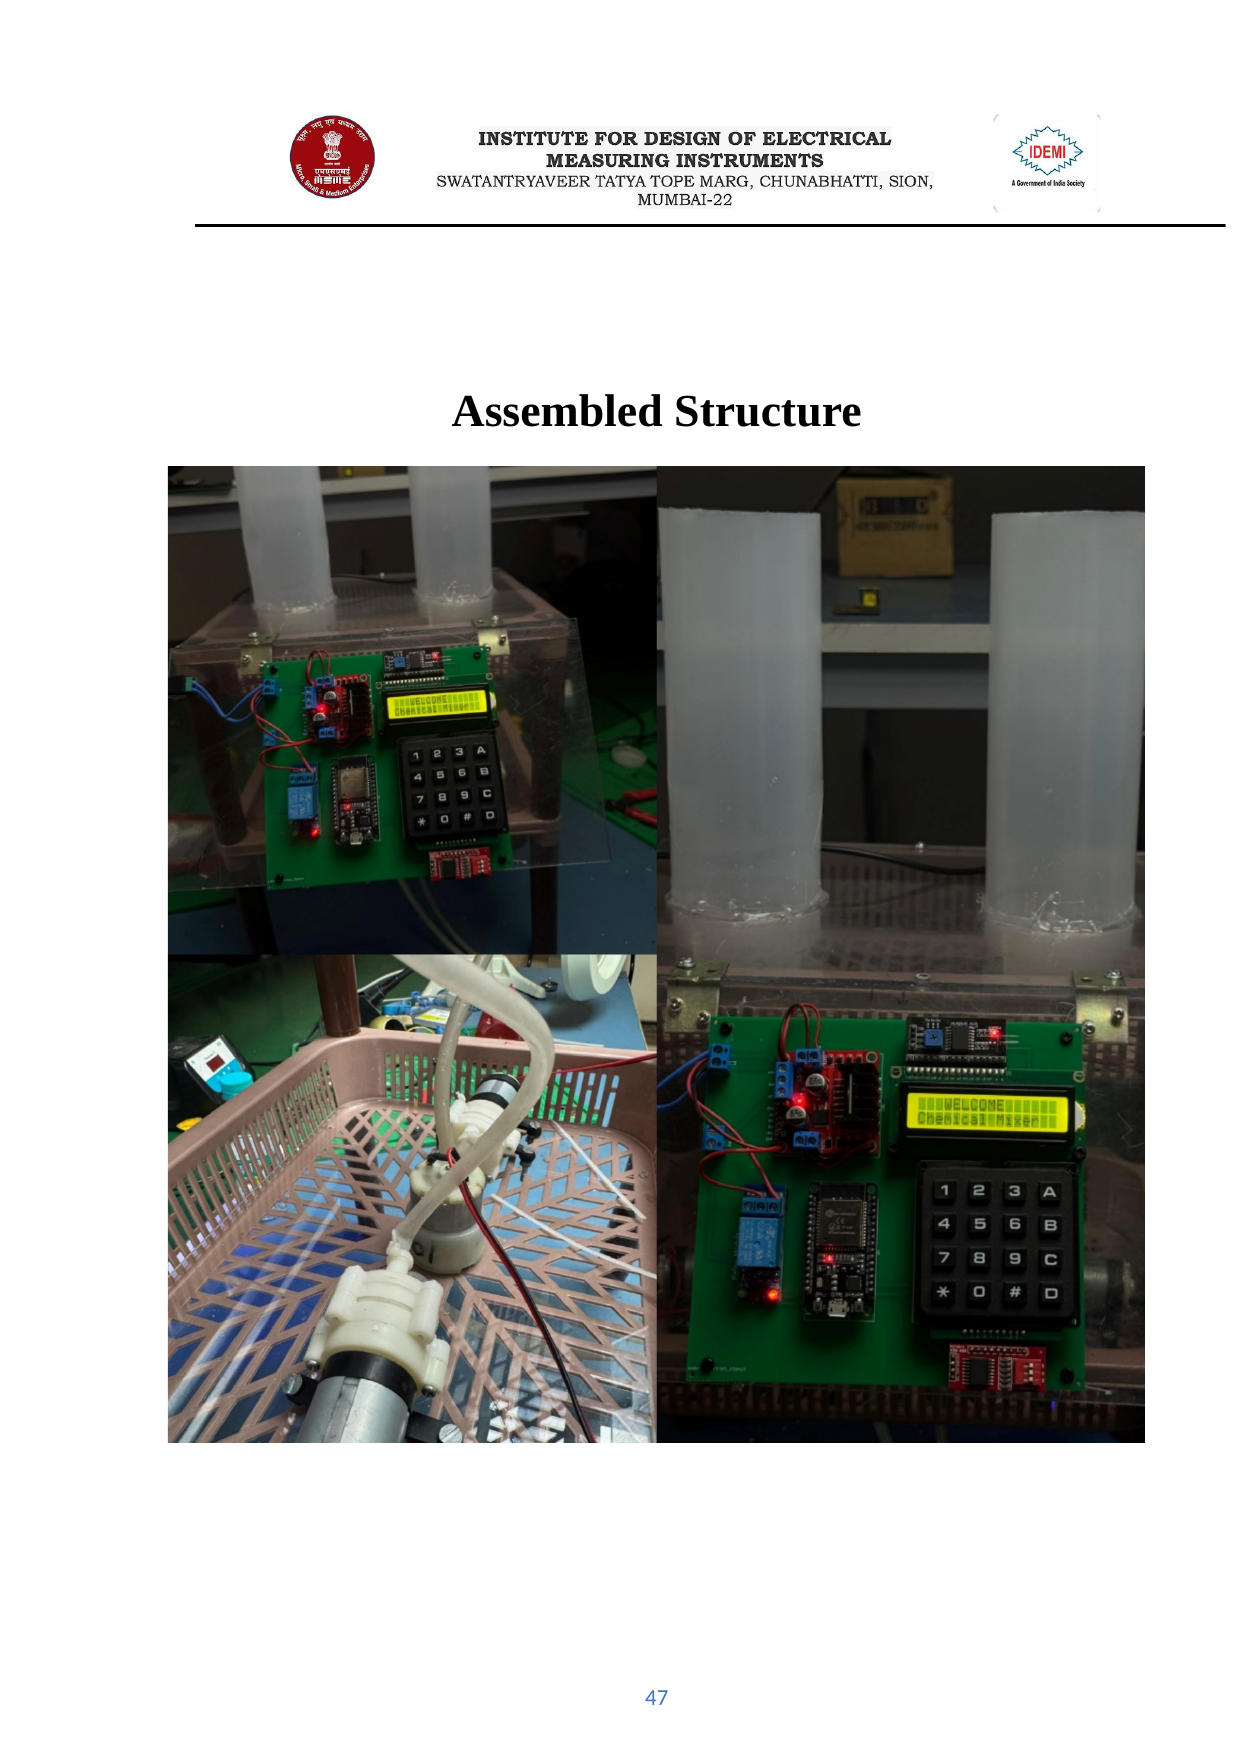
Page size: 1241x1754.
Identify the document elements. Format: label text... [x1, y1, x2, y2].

picture [240, 73, 1181, 222]
picture [167, 466, 1145, 1443]
text Assembled Structure [148, 384, 1165, 437]
